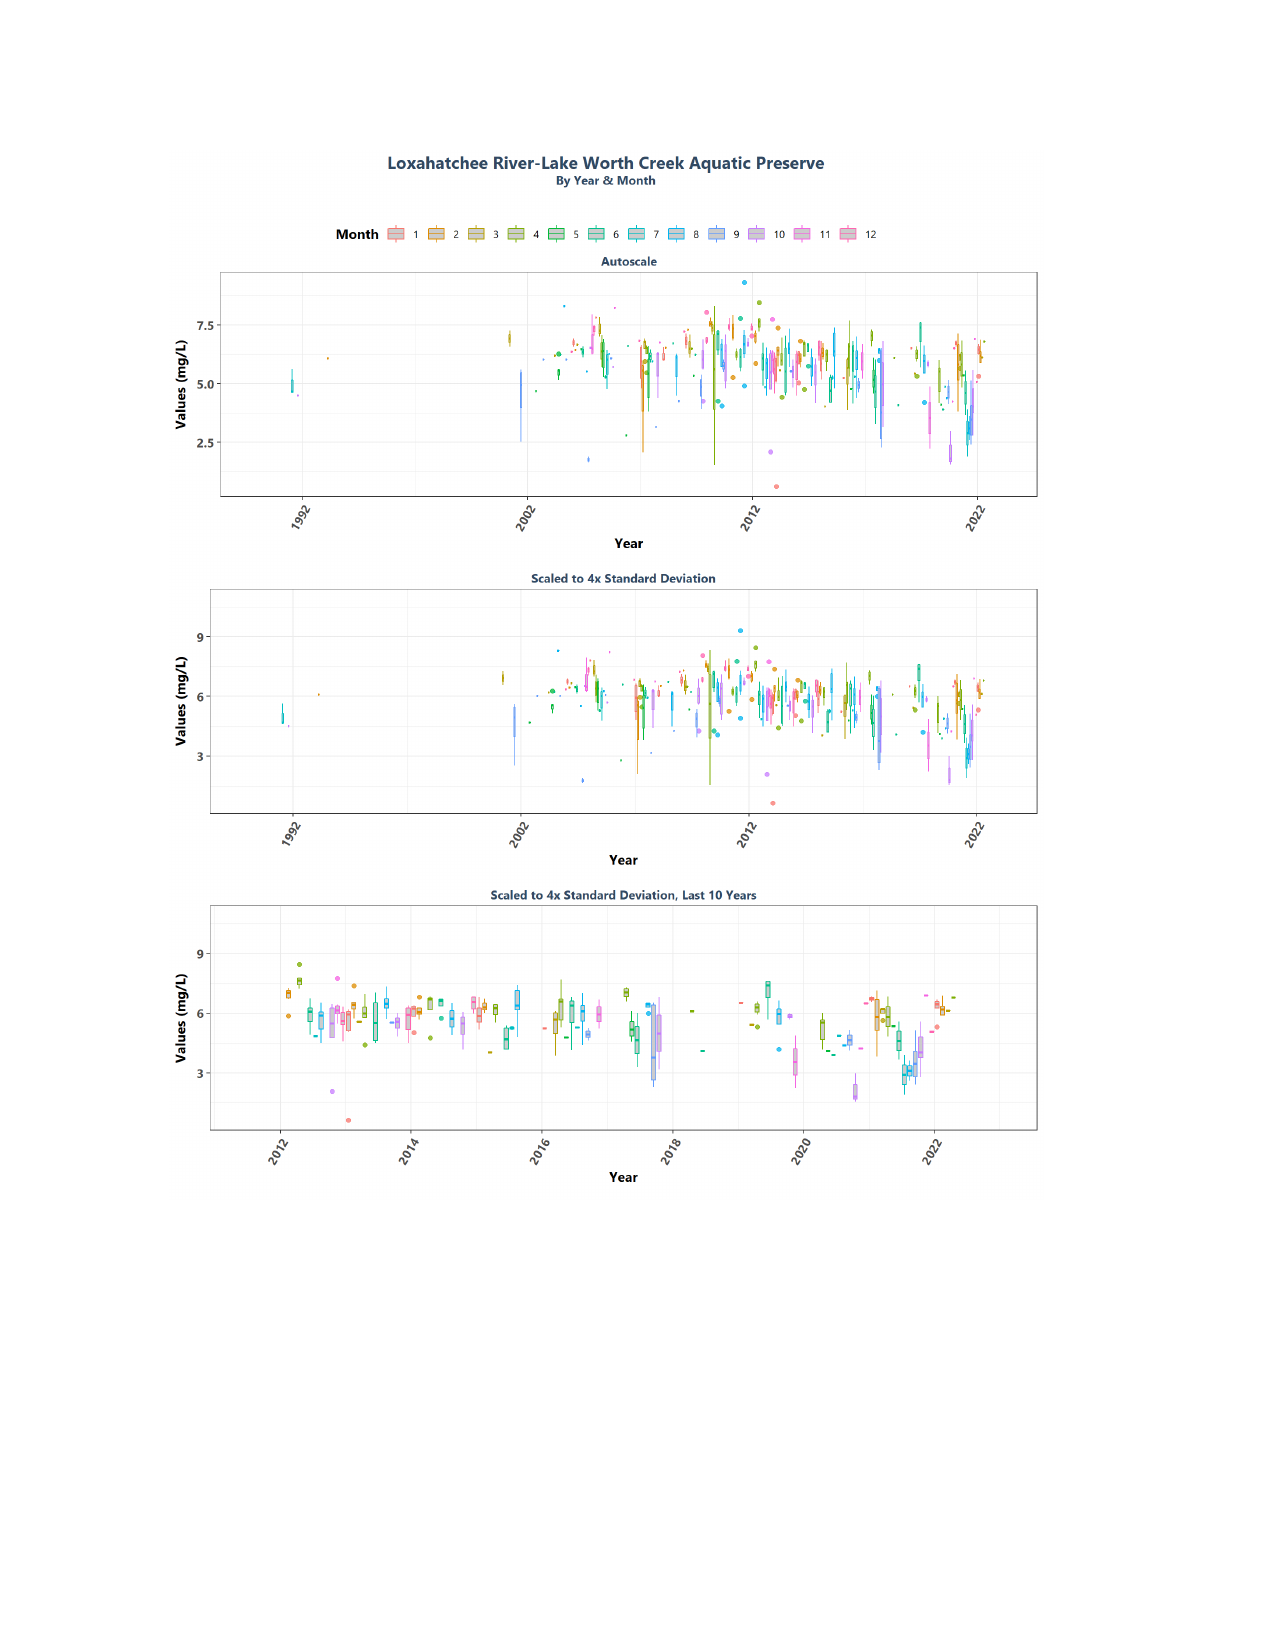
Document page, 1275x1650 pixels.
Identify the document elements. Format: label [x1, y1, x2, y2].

picture [168, 150, 1044, 1200]
